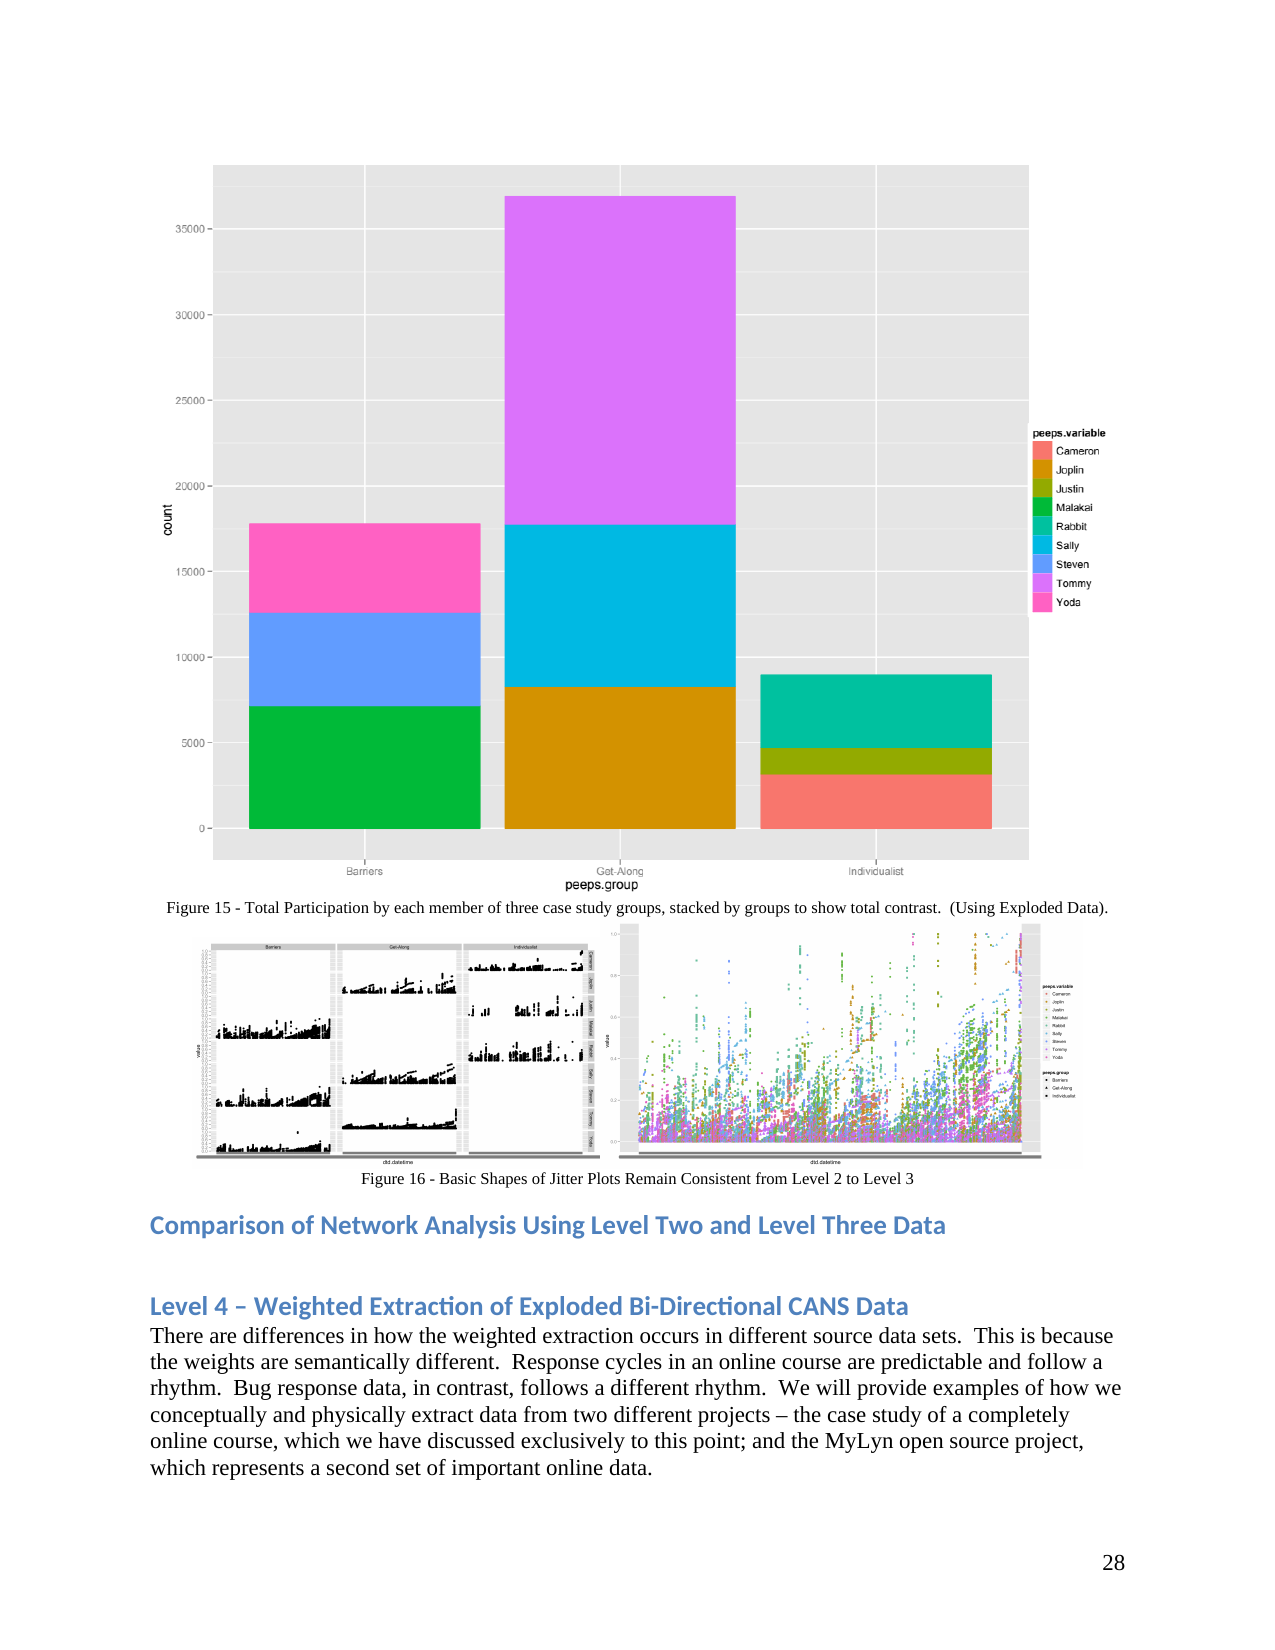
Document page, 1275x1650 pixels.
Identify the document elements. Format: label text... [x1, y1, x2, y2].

subtitle Comparison of Network Analysis Using Level Two and Level Three Data [150, 1208, 1125, 1242]
picture [191, 917, 1084, 1169]
subtitle Level 4 – Weighted Extraction of Exploded Bi-Directional CANS Data [150, 1289, 1125, 1322]
text There are differences in how the weighted extraction occurs in different source data sets. This is because the weights are semantically different. Response cycles in an online course are predictable and follow a rhythm. Bug response data, in contrast, follows a different rhythm. We will provide examples of how we conceptually and physically extract data from two different projects – the case study of a completely online course, which we have discussed exclusively to this point; and the MyLyn open source project, which represents a second set of important online data. [150, 1322, 1125, 1480]
